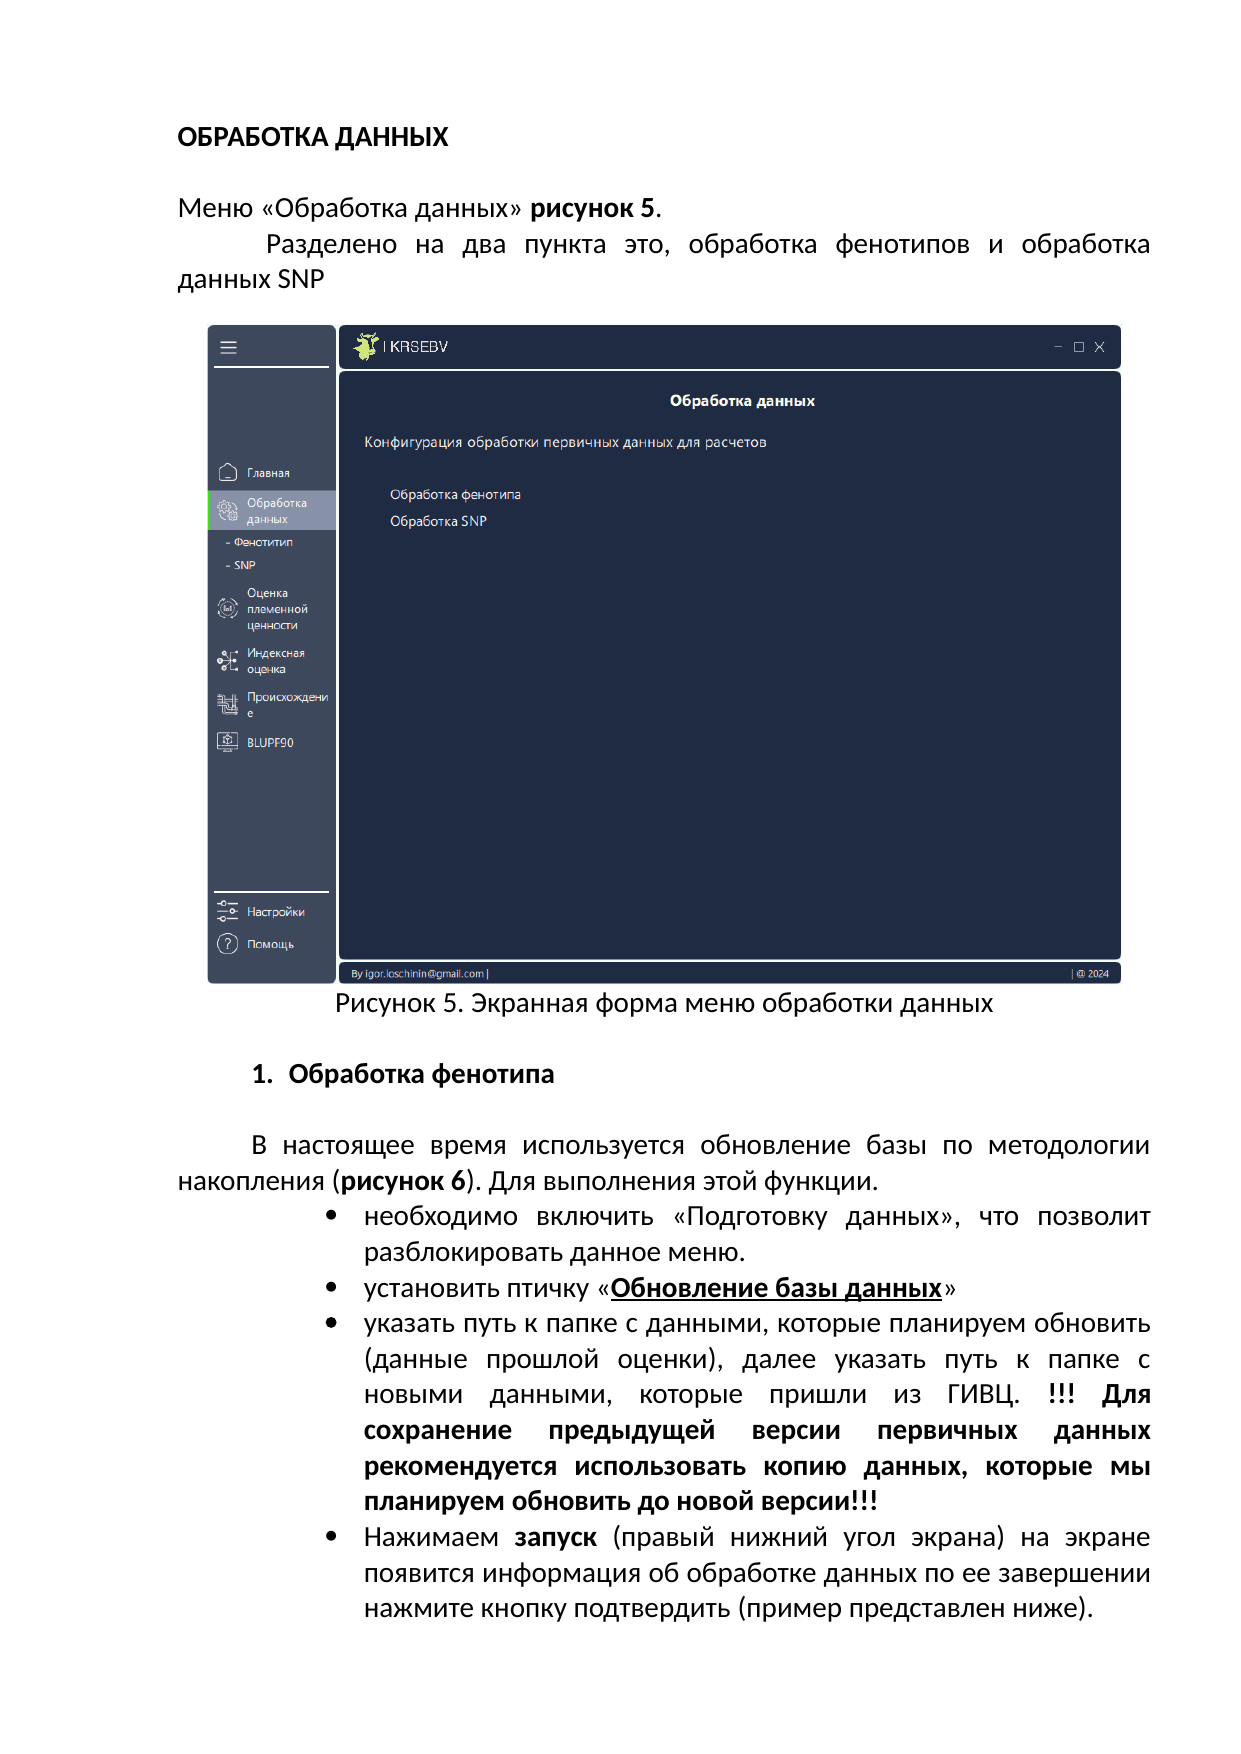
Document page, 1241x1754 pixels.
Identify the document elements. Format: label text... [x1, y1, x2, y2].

list указать путь к папке с данными, которые планируем обновить (данные прошлой оценки), далее указать путь к папке с новыми данными, которые пришли из ГИВЦ. !!! Для сохранение предыдущей версии первичных данных рекомендуется использовать копию данных, которые мы планируем обновить до новой версии!!! [326, 1304, 1152, 1518]
list Обработка фенотипа [251, 1055, 1152, 1091]
list Нажимаем запуск (правый нижний угол экрана) на экране появится информация об обработке данных по ее завершении нажмите кнопку подтвердить (пример представлен ниже). [326, 1518, 1152, 1625]
list установить птичку «Обновление базы данных» [326, 1269, 1152, 1304]
text Рисунок 5. Экранная форма меню обработки данных [177, 984, 1152, 1019]
text ОБРАБОТКА ДАННЫХ [177, 118, 1152, 154]
list Разделено на два пункта это, обработка фенотипов и обработка данных SNP [177, 225, 1152, 296]
list необходимо включить «Подготовку данных», что позволит разблокировать данное меню. [326, 1197, 1152, 1269]
list В настоящее время используется обновление базы по методологии накопления (рисунок 6). Для выполнения этой функции. [177, 1126, 1152, 1197]
text Меню «Обработка данных» рисунок 5. [177, 189, 1152, 225]
picture [207, 324, 1122, 984]
